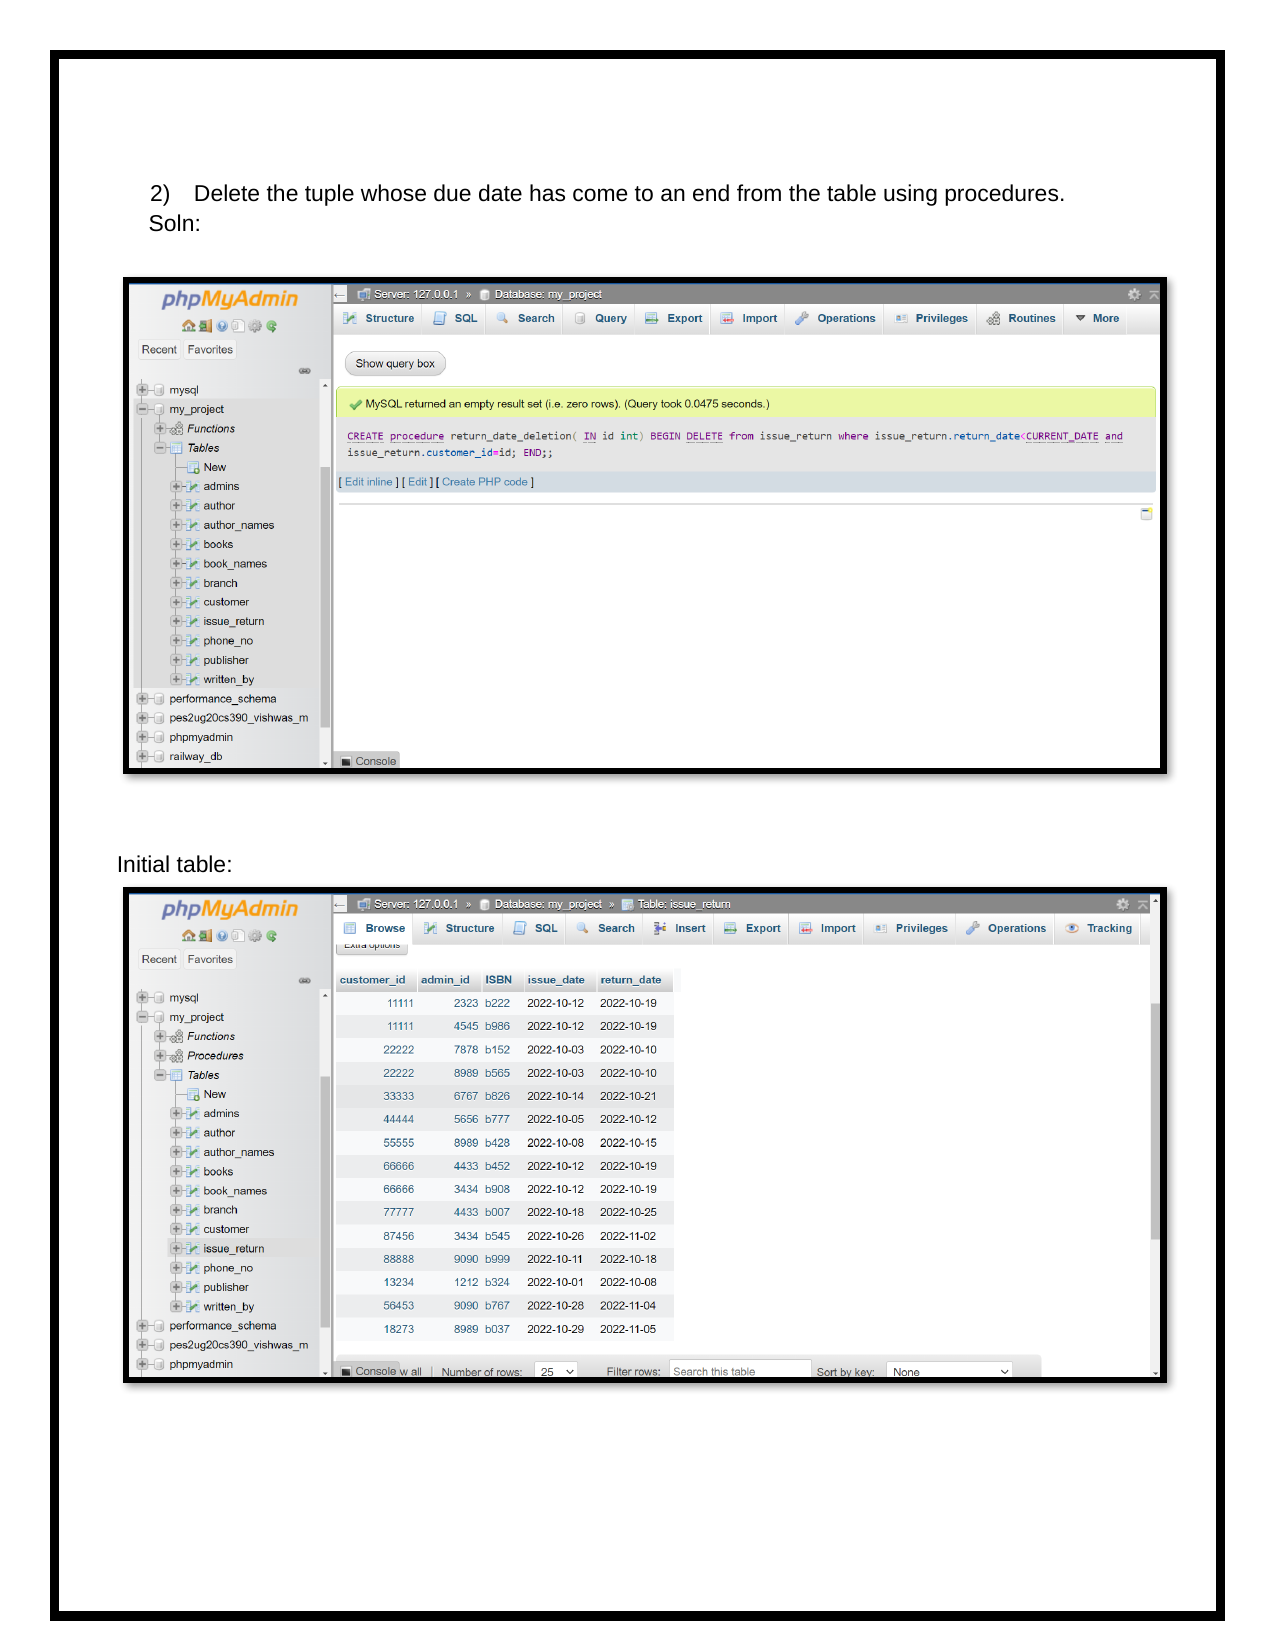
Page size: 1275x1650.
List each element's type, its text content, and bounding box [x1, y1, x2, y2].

picture [129, 893, 1160, 1377]
text Initial table: [117, 851, 1148, 877]
picture [129, 283, 1160, 768]
text Soln: [117, 210, 1148, 236]
list Delete the tuple whose due date has come to an end from the table using procedures. [150, 180, 1148, 206]
